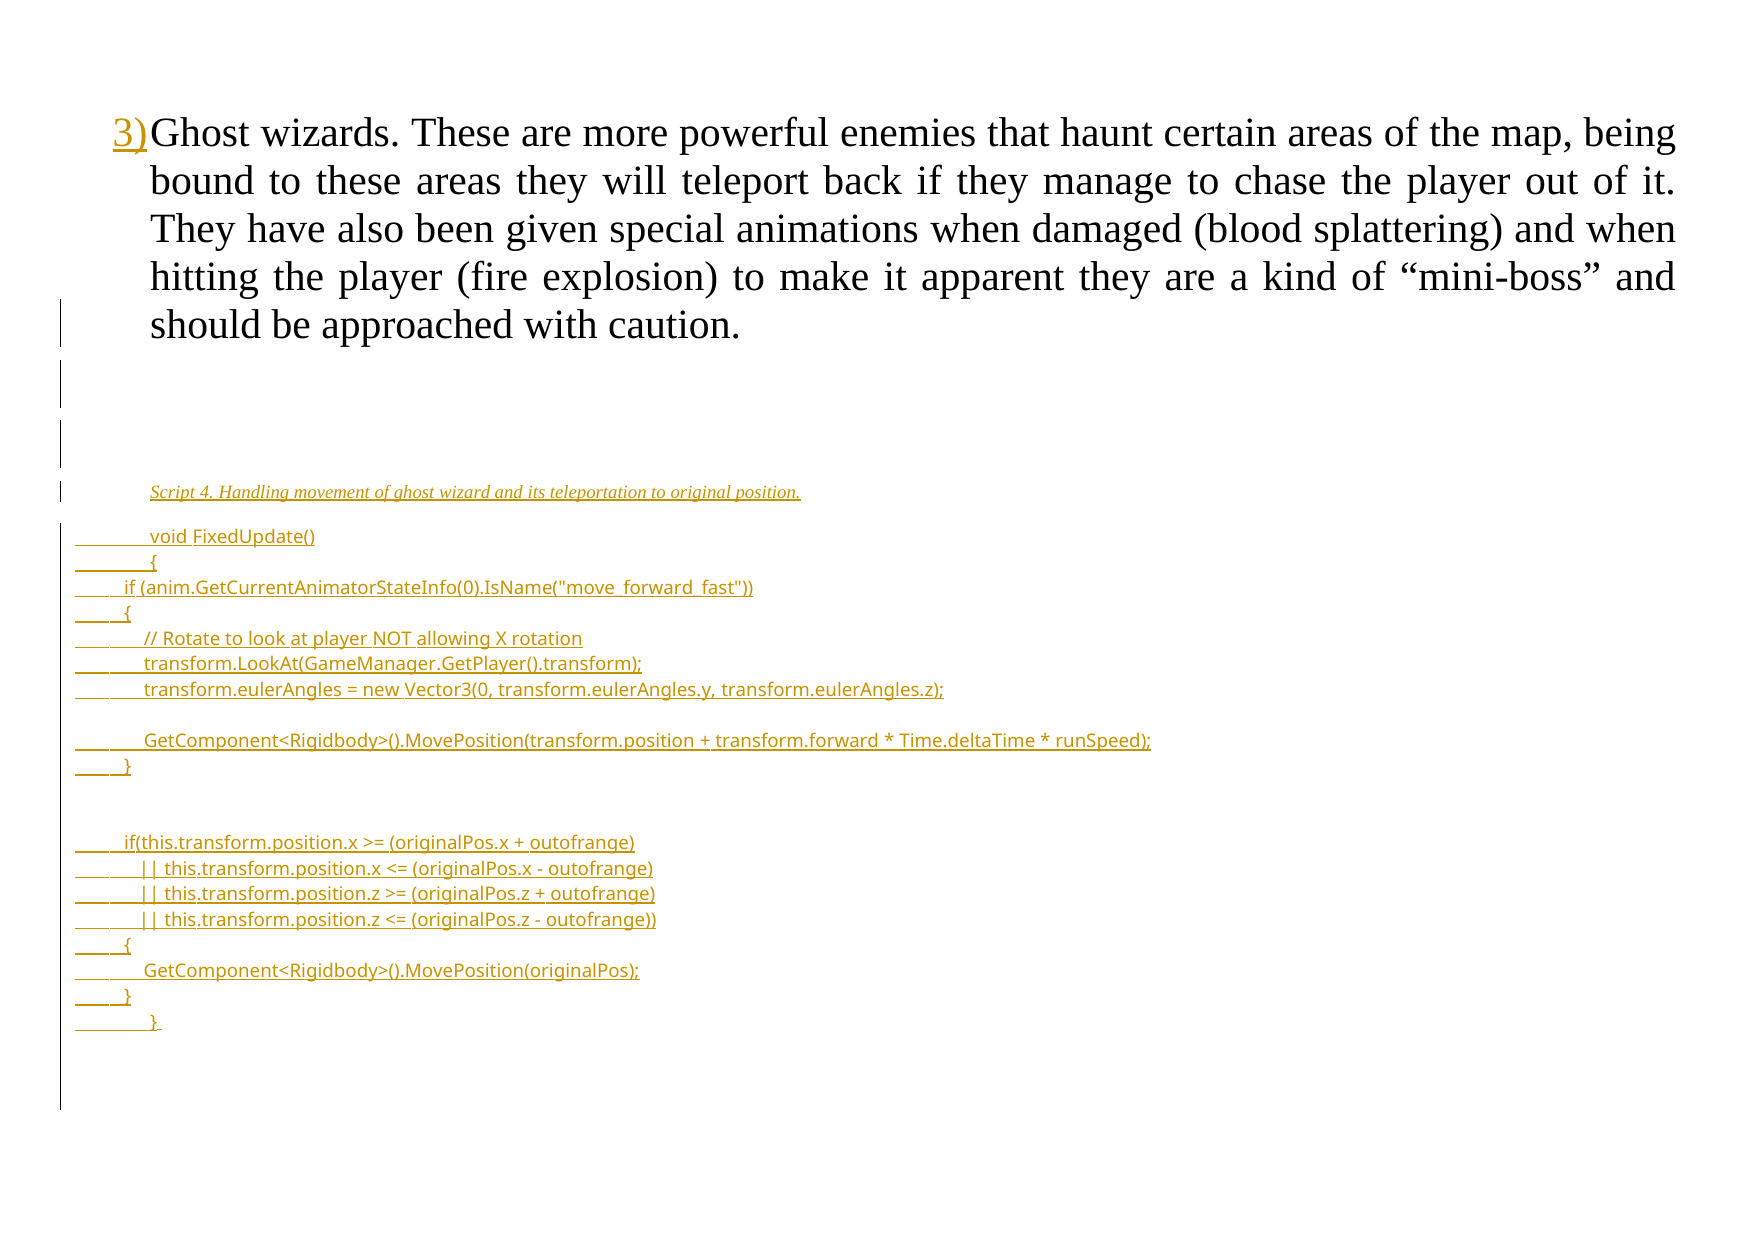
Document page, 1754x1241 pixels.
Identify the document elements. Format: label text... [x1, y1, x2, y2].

list Ghost wizards. These are more powerful enemies that haunt certain areas of the map, being bound to these areas they will teleport back if they manage to chase the player out of it. They have also been given special animations when damaged (blood splattering) and when hitting the player (fire explosion) to make it apparent they are a kind of “mini-boss” and should be approached with caution. [112, 108, 1679, 347]
